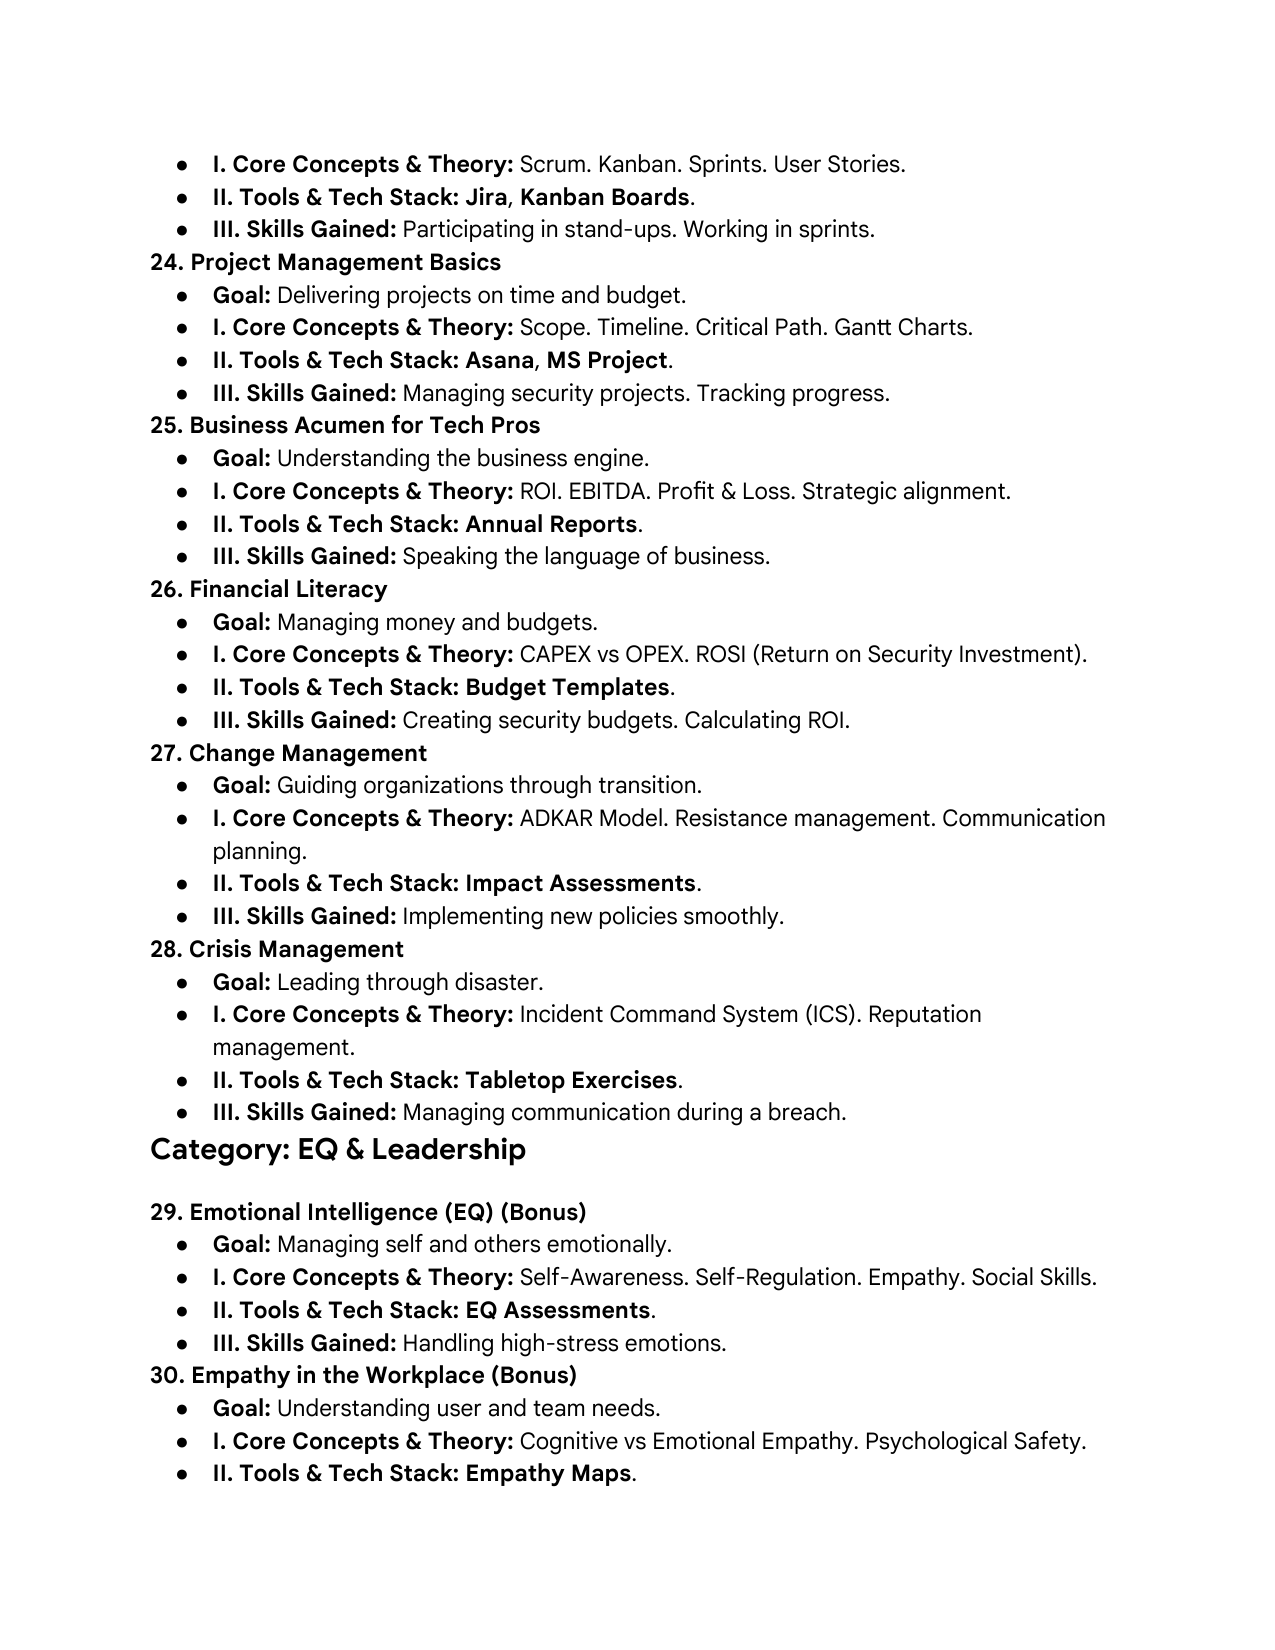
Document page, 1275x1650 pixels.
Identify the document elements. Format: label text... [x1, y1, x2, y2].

list I. Core Concepts & Theory: Incident Command System (ICS). Reputation management. [175, 1000, 1125, 1062]
list II. Tools & Tech Stack: Annual Reports. [175, 510, 1125, 538]
list I. Core Concepts & Theory: Scrum. Kanban. Sprints. User Stories. [175, 150, 1125, 179]
list III. Skills Gained: Managing security projects. Tracking progress. [175, 379, 1125, 408]
text 26. Financial Literacy [150, 575, 1125, 604]
list II. Tools & Tech Stack: Empathy Maps. [175, 1459, 1125, 1488]
list III. Skills Gained: Managing communication during a breach. [175, 1098, 1125, 1127]
list Goal: Understanding the business engine. [175, 444, 1125, 473]
text 30. Empathy in the Workplace (Bonus) [150, 1361, 1125, 1390]
list II. Tools & Tech Stack: Tabletop Exercises. [175, 1066, 1125, 1094]
list II. Tools & Tech Stack: EQ Assessments. [175, 1296, 1125, 1325]
list III. Skills Gained: Implementing new policies smoothly. [175, 902, 1125, 931]
text 29. Emotional Intelligence (EQ) (Bonus) [150, 1198, 1125, 1227]
list II. Tools & Tech Stack: Budget Templates. [175, 673, 1125, 702]
subtitle Category: EQ & Leadership [150, 1131, 1125, 1168]
list Goal: Managing money and budgets. [175, 608, 1125, 637]
list Goal: Delivering projects on time and budget. [175, 281, 1125, 309]
list III. Skills Gained: Creating security budgets. Calculating ROI. [175, 706, 1125, 735]
list I. Core Concepts & Theory: Cognitive vs Emotional Empathy. Psychological Safety. [175, 1427, 1125, 1456]
text 28. Crisis Management [150, 935, 1125, 964]
list II. Tools & Tech Stack: Asana, MS Project. [175, 346, 1125, 375]
list II. Tools & Tech Stack: Jira, Kanban Boards. [175, 183, 1125, 211]
list I. Core Concepts & Theory: ADKAR Model. Resistance management. Communication planning. [175, 804, 1125, 866]
list II. Tools & Tech Stack: Impact Assessments. [175, 869, 1125, 898]
text 25. Business Acumen for Tech Pros [150, 412, 1125, 440]
list III. Skills Gained: Participating in stand-ups. Working in sprints. [175, 215, 1125, 244]
text 24. Project Management Basics [150, 248, 1125, 277]
list III. Skills Gained: Handling high-stress emotions. [175, 1329, 1125, 1357]
list I. Core Concepts & Theory: ROI. EBITDA. Profit & Loss. Strategic alignment. [175, 477, 1125, 506]
text 27. Change Management [150, 739, 1125, 767]
list I. Core Concepts & Theory: CAPEX vs OPEX. ROSI (Return on Security Investment). [175, 641, 1125, 669]
list Goal: Guiding organizations through transition. [175, 771, 1125, 800]
list I. Core Concepts & Theory: Scope. Timeline. Critical Path. Gantt Charts. [175, 313, 1125, 342]
list Goal: Understanding user and team needs. [175, 1394, 1125, 1423]
list III. Skills Gained: Speaking the language of business. [175, 542, 1125, 571]
list Goal: Leading through disaster. [175, 968, 1125, 996]
list I. Core Concepts & Theory: Self-Awareness. Self-Regulation. Empathy. Social Skills. [175, 1263, 1125, 1292]
list Goal: Managing self and others emotionally. [175, 1231, 1125, 1259]
